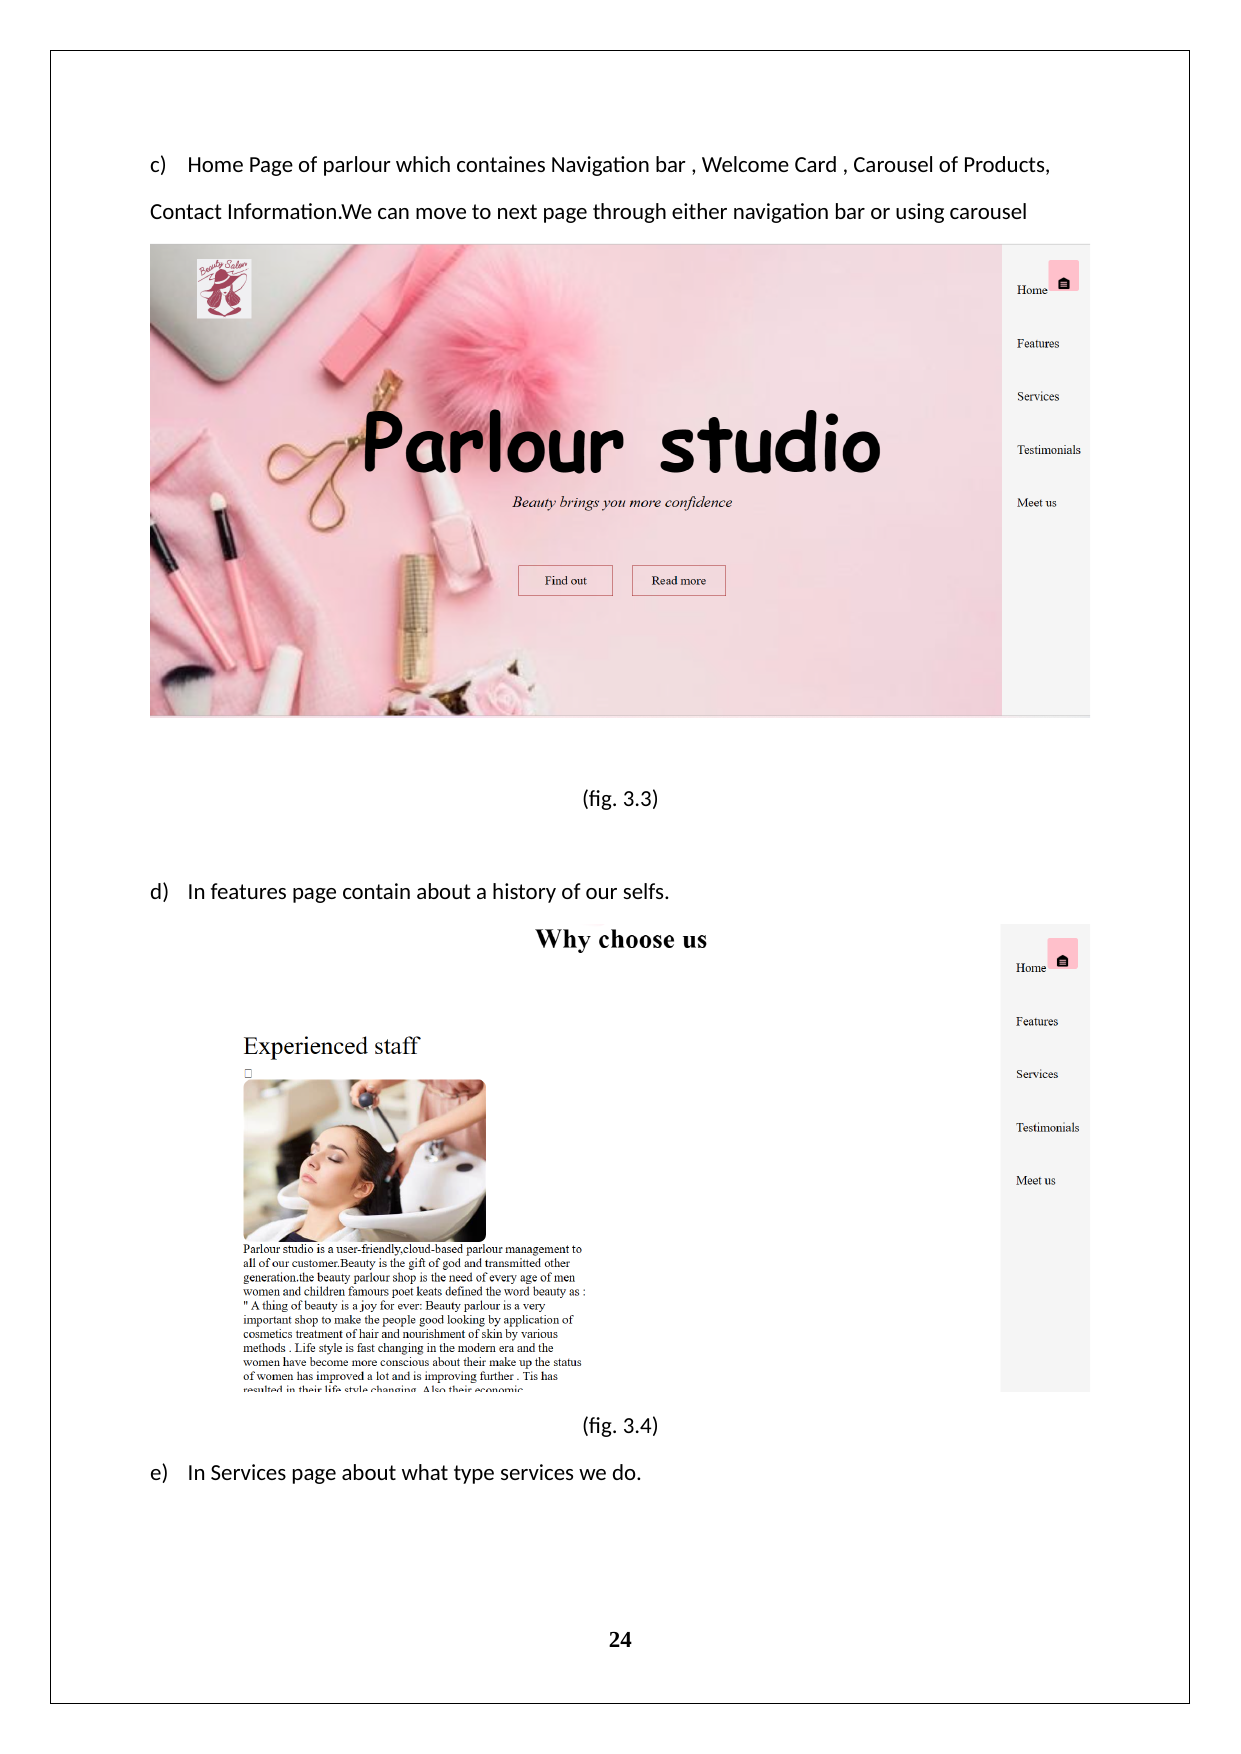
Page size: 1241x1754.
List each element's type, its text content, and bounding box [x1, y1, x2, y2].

picture [150, 924, 1091, 1392]
list Home Page of parlour which containes Navigation bar , Welcome Card , Carousel of Products, [150, 150, 1090, 178]
list In features page contain about a history of our selfs. [150, 877, 1090, 906]
picture [150, 243, 1091, 718]
text Contact Information.We can move to next page through either navigation bar or using carousel [150, 197, 1090, 225]
text (fig. 3.4) [150, 1411, 1090, 1439]
list In Services page about what type services we do. [150, 1458, 1090, 1486]
text (fig. 3.3) [150, 784, 1090, 812]
